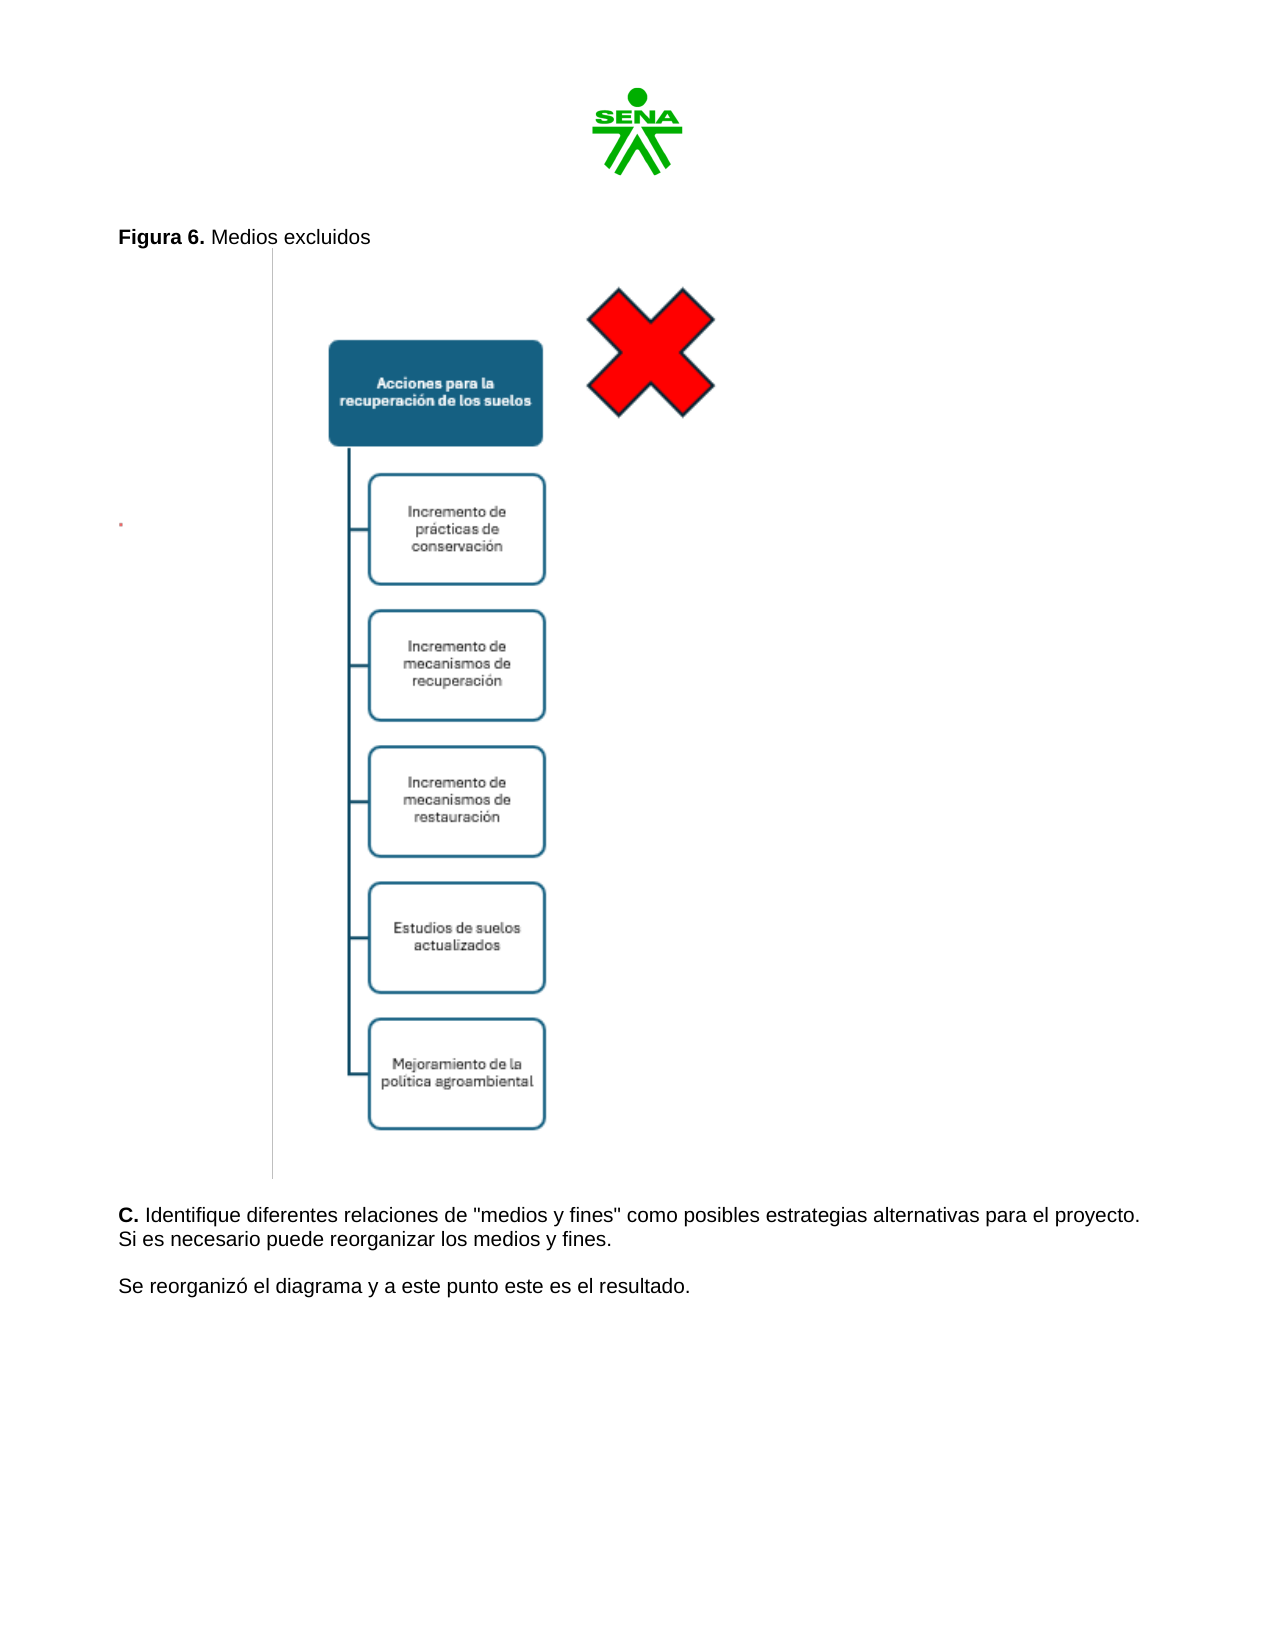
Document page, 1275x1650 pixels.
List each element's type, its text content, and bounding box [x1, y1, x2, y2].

text Se reorganizó el diagrama y a este punto este es el resultado. [118, 1274, 1157, 1298]
picture [592, 87, 683, 176]
text C. Identifique diferentes relaciones de "medios y fines" como posibles estrategias alternativas para el proyecto. Si es necesario puede reorganizar los medios y fines. [118, 1202, 1157, 1250]
picture [118, 248, 748, 1179]
text Figura 6. Medios excluidos [118, 225, 1157, 249]
